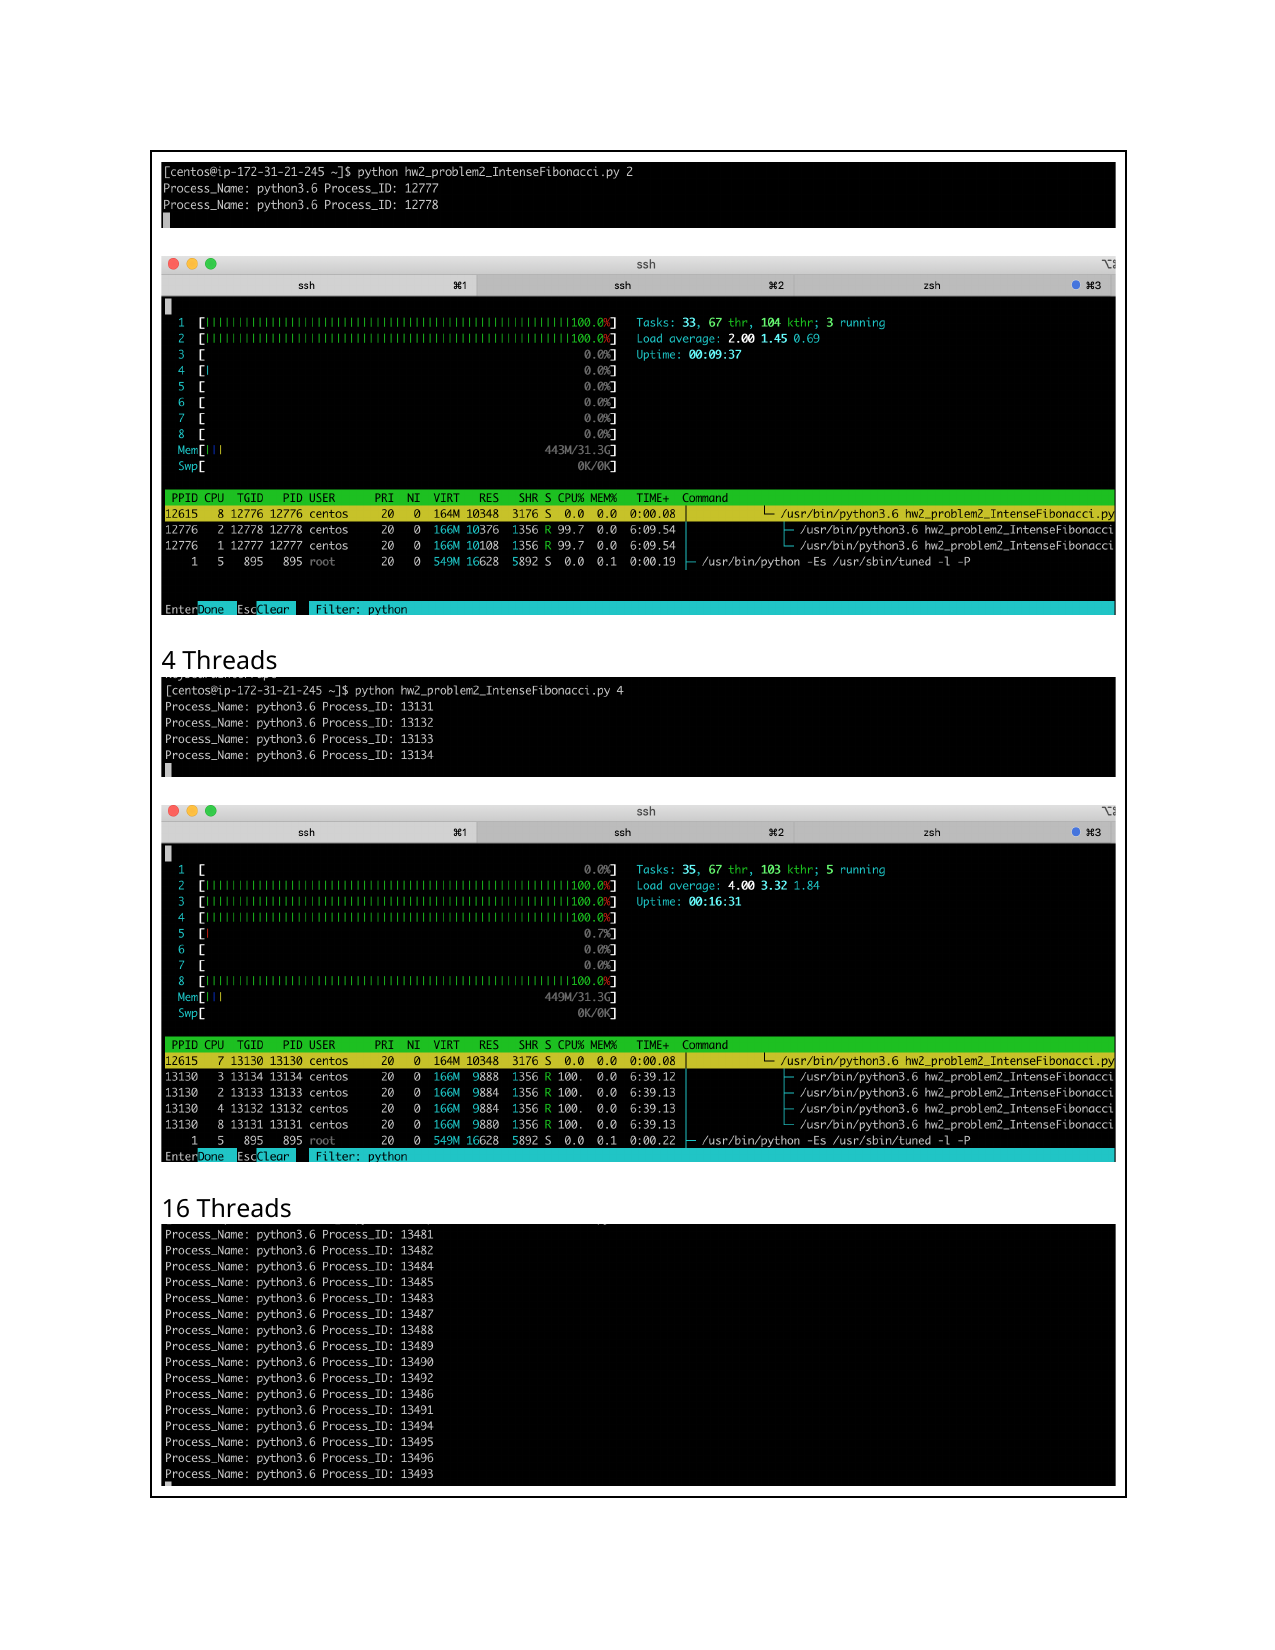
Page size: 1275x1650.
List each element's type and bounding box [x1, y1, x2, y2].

picture [161, 162, 1116, 228]
picture [161, 805, 1116, 1162]
table_header [152, 152, 1125, 1496]
picture [161, 256, 1116, 615]
picture [161, 677, 1116, 777]
picture [161, 1224, 1116, 1486]
